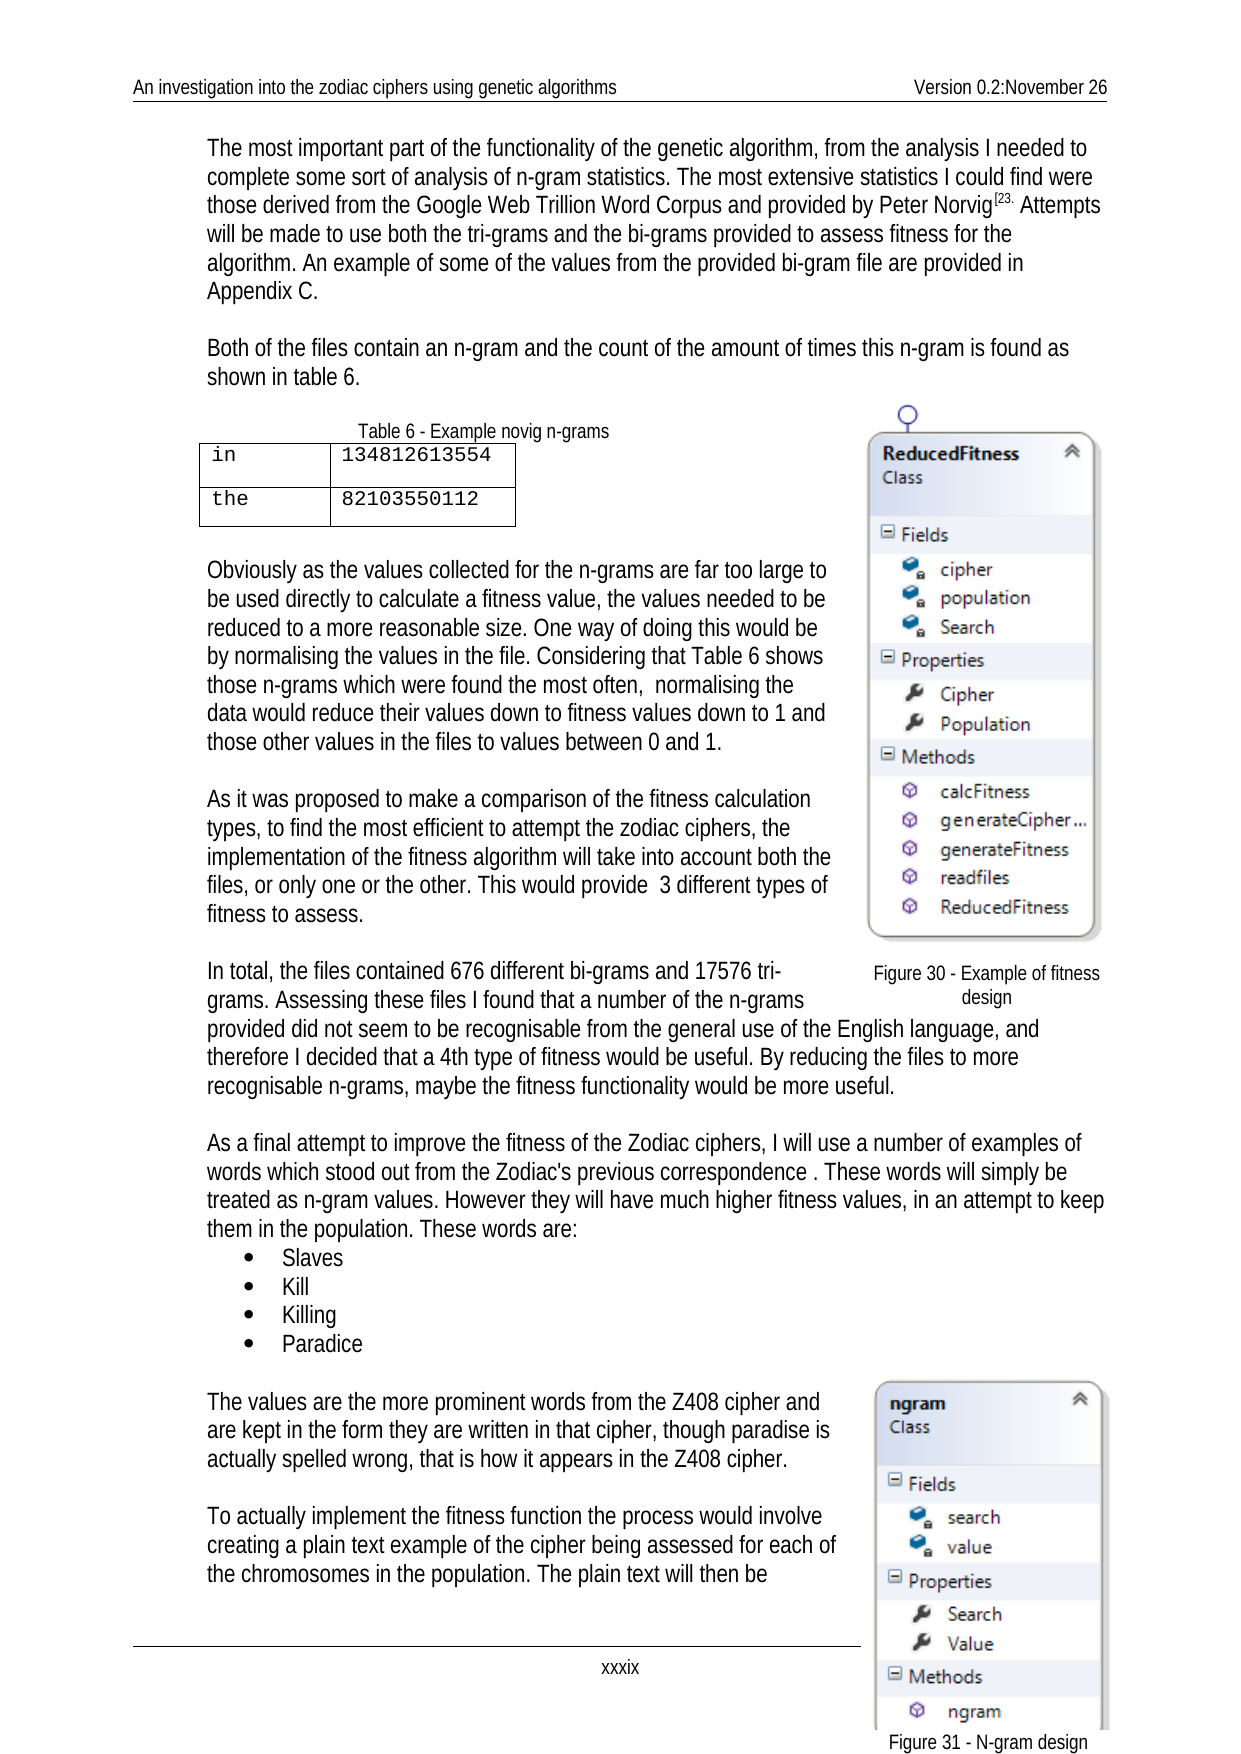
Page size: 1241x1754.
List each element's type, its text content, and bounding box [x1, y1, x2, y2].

text The values are the more prominent words from the Z408 cipher and are kept in the form they are written in that cipher, though paradise is actually spelled wrong, that is how it appears in the Z408 cipher. [207, 1387, 861, 1473]
list Kill [244, 1272, 1107, 1300]
text The most important part of the functionality of the genetic algorithm, from the analysis I needed to complete some sort of analysis of n-gram statistics. The most extensive statistics I could find were those derived from the Google Web Trillion Word Corpus and provided by Peter Norvig[23. Attempts will be made to use both the tri-grams and the bi-grams provided to assess fitness for the algorithm. An example of some of the values from the provided bi-gram file are provided in Appendix C. [207, 133, 1107, 305]
text Obviously as the values collected for the n-grams are far too large to be used directly to calculate a fitness value, the values needed to be reduced to a more reasonable size. One way of doing this would be by normalising the values in the file. Considering that Table 6 shows those n-grams which were found the most often, normalising the data would reduce their values down to fitness values down to 1 and those other values in the files to values between 0 and 1. [207, 555, 853, 756]
table_cell 82103550112 [331, 488, 515, 526]
picture [853, 390, 1108, 950]
picture [861, 1366, 1116, 1730]
text As a final attempt to improve the fitness of the Zodiac ciphers, I will use a number of examples of words which stood out from the Zodiac's previous correspondence . These words will simply be treated as n-gram values. However they will have much higher fitness values, in an attempt to keep them in the population. These words are: [207, 1128, 1107, 1243]
table_header in [200, 444, 330, 487]
table_cell the [200, 488, 330, 526]
text In total, the files contained 676 different bi-grams and 17576 tri-grams. Assessing these files I found that a number of the n-grams provided did not seem to be recognisable from the general use of the English language, and therefore I decided that a 4th type of fitness would be useful. By reducing the files to more recognisable n-grams, maybe the fitness functionality would be more useful. [207, 956, 1107, 1099]
text Both of the files contain an n-gram and the count of the amount of times this n-gram is found as shown in table 6. [207, 333, 1107, 391]
text As it was proposed to make a comparison of the fitness calculation types, to find the most efficient to attempt the zodiac ciphers, the implementation of the fitness algorithm will take into account both the files, or only one or the other. This would provide 3 different types of fitness to assess. [207, 784, 853, 928]
list Slaves [244, 1243, 1107, 1272]
table_header 134812613554 [331, 444, 515, 487]
list Paradice [244, 1329, 1107, 1358]
list Killing [244, 1300, 1107, 1329]
